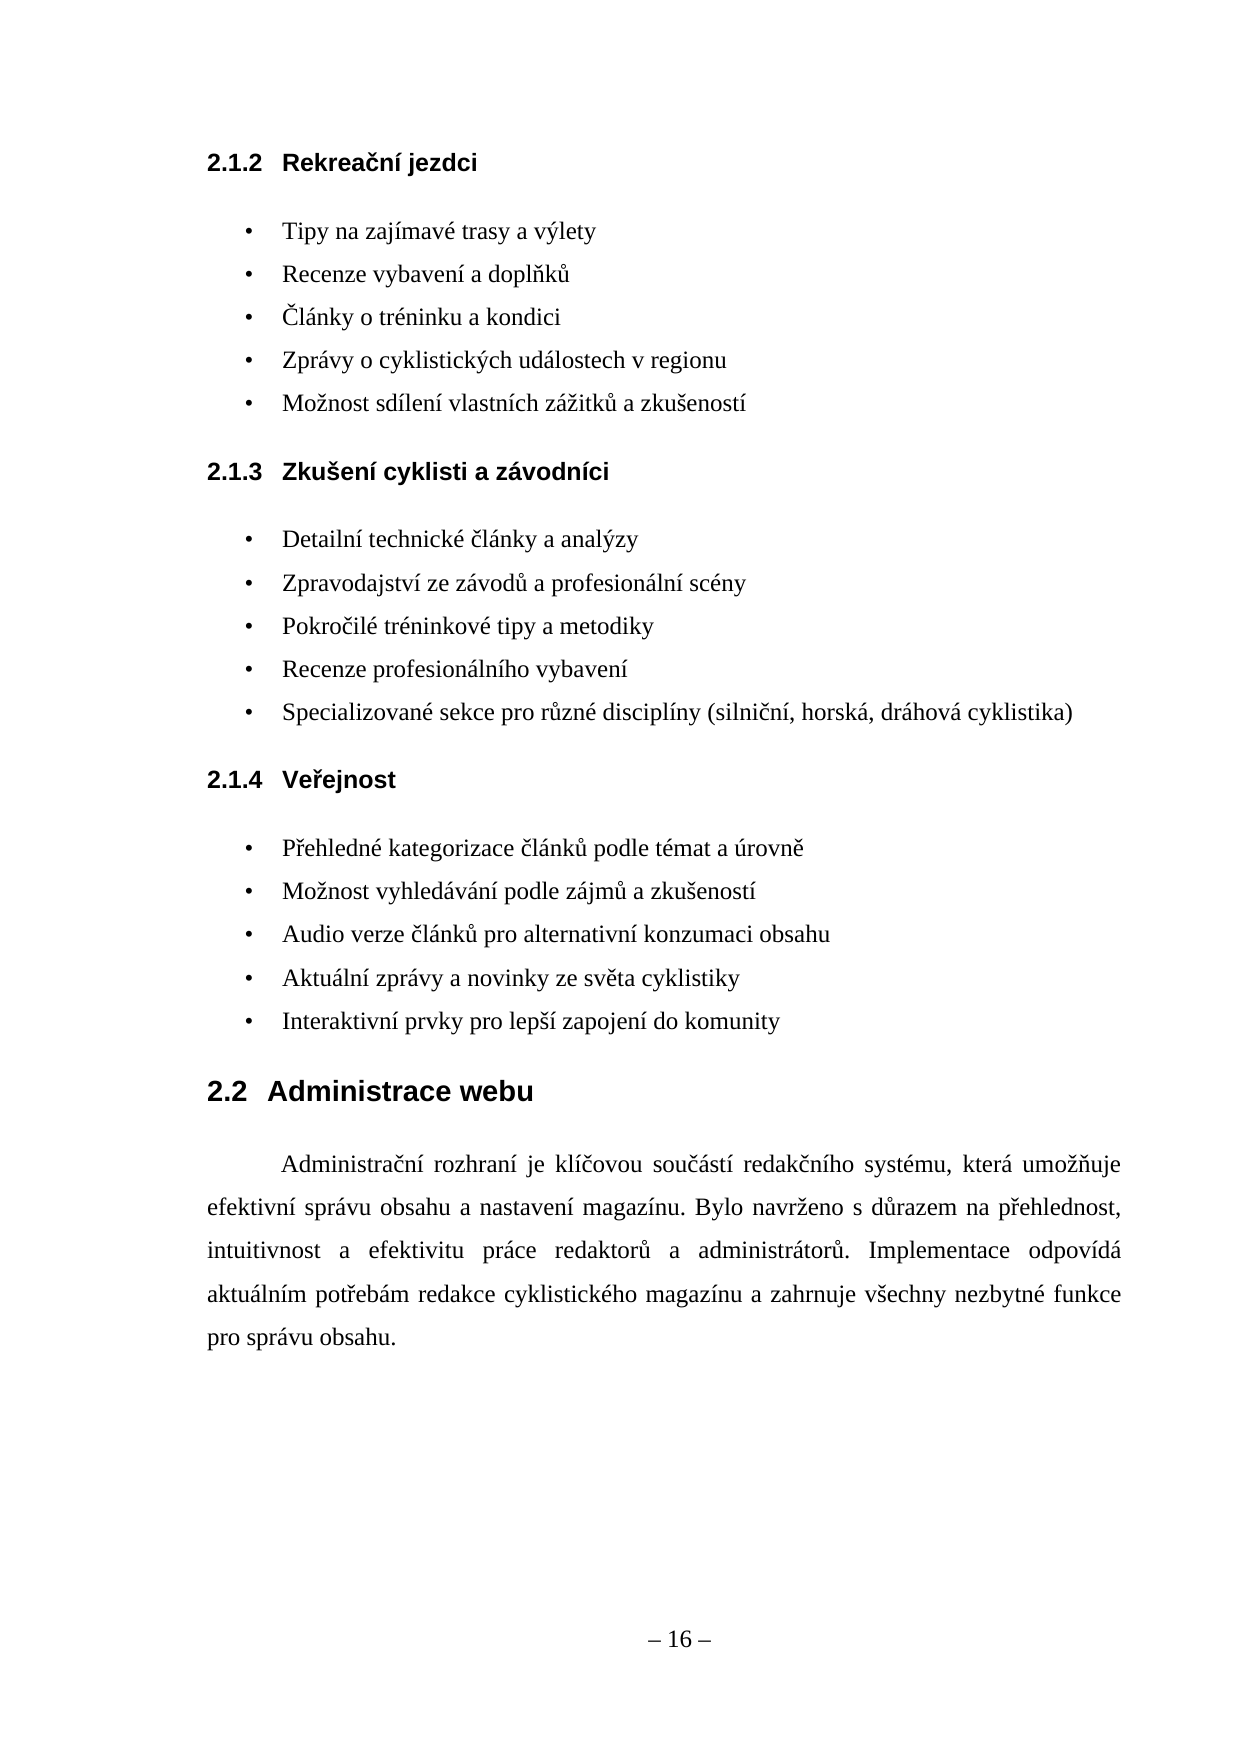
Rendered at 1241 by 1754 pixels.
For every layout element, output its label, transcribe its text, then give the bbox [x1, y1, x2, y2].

list Zprávy o cyklistických událostech v regionu [244, 345, 1122, 374]
list Detailní technické články a analýzy [244, 524, 1122, 553]
list Přehledné kategorizace článků podle témat a úrovně [244, 833, 1122, 862]
subtitle Administrace webu [207, 1074, 1122, 1107]
subtitle Rekreační jezdci [207, 148, 1122, 176]
list Možnost sdílení vlastních zážitků a zkušeností [244, 388, 1122, 417]
text Administrační rozhraní je klíčovou součástí redakčního systému, která umožňuje efektivní správu obsahu a nastavení magazínu. Bylo navrženo s důrazem na přehlednost, intuitivnost a efektivitu práce redaktorů a administrátorů. Implementace odpovídá aktuálním potřebám redakce cyklistického magazínu a zahrnuje všechny nezbytné funkce pro správu obsahu. [207, 1149, 1122, 1351]
list Interaktivní prvky pro lepší zapojení do komunity [244, 1006, 1122, 1034]
list Tipy na zajímavé trasy a výlety [244, 216, 1122, 244]
list Pokročilé tréninkové tipy a metodiky [244, 611, 1122, 639]
list Recenze profesionálního vybavení [244, 654, 1122, 683]
list Aktuální zprávy a novinky ze světa cyklistiky [244, 963, 1122, 991]
subtitle Veřejnost [207, 765, 1122, 794]
subtitle Zkušení cyklisti a závodníci [207, 456, 1122, 485]
list Recenze vybavení a doplňků [244, 259, 1122, 288]
list Zpravodajství ze závodů a profesionální scény [244, 568, 1122, 596]
list Možnost vyhledávání podle zájmů a zkušeností [244, 876, 1122, 905]
list Audio verze článků pro alternativní konzumaci obsahu [244, 919, 1122, 948]
list Články o tréninku a kondici [244, 302, 1122, 331]
list Specializované sekce pro různé disciplíny (silniční, horská, dráhová cyklistika) [244, 697, 1122, 726]
